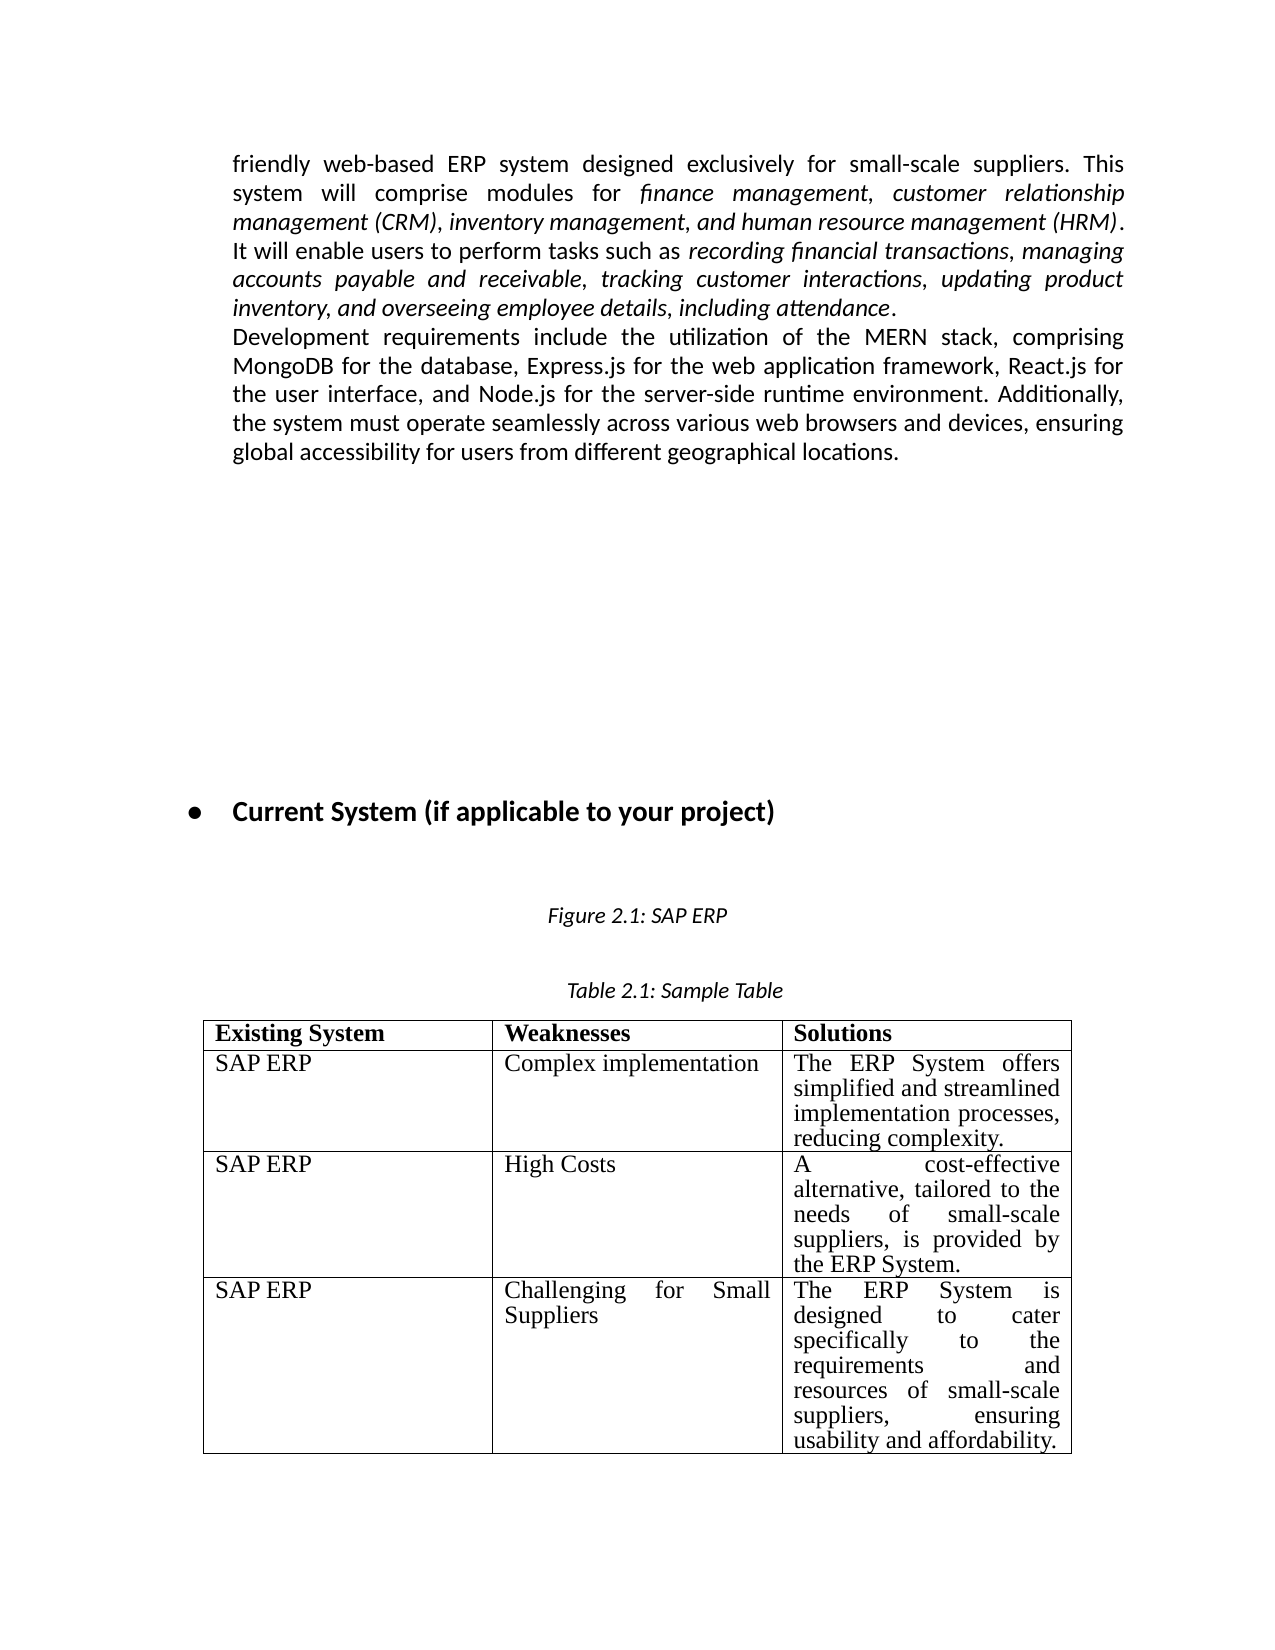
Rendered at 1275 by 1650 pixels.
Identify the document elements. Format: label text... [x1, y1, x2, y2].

table_cell A cost-effective alternative, tailored to the needs of small-scale suppliers, is provided by the ERP System. [783, 1152, 1071, 1277]
table_cell SAP ERP [204, 1278, 492, 1453]
text Table 2.1: Sample Table [225, 979, 1125, 1004]
table_cell SAP ERP [204, 1152, 492, 1277]
table_cell Complex implementation [493, 1051, 782, 1151]
table_header Solutions [783, 1021, 1071, 1050]
table_cell High Costs [493, 1152, 782, 1277]
table_cell The ERP System is designed to cater specifically to the requirements and resources of small-scale suppliers, ensuring usability and affordability. [783, 1278, 1071, 1453]
text Development requirements include the utilization of the MERN stack, comprising MongoDB for the database, Express.js for the web application framework, React.js for the user interface, and Node.js for the server-side runtime environment. Additionally, the system must operate seamlessly across various web browsers and devices, ensuring global accessibility for users from different geographical locations. [232, 322, 1125, 466]
table_cell SAP ERP [204, 1051, 492, 1151]
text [232, 150, 1125, 322]
table_cell The ERP System offers simplified and streamlined implementation processes, reducing complexity. [783, 1051, 1071, 1151]
table_header Weaknesses [493, 1021, 782, 1050]
list Current System (if applicable to your project) [187, 791, 1125, 829]
table_cell Challenging for Small Suppliers [493, 1278, 782, 1453]
table_header Existing System [204, 1021, 492, 1050]
text Figure 2.1: SAP ERP [150, 904, 1125, 929]
